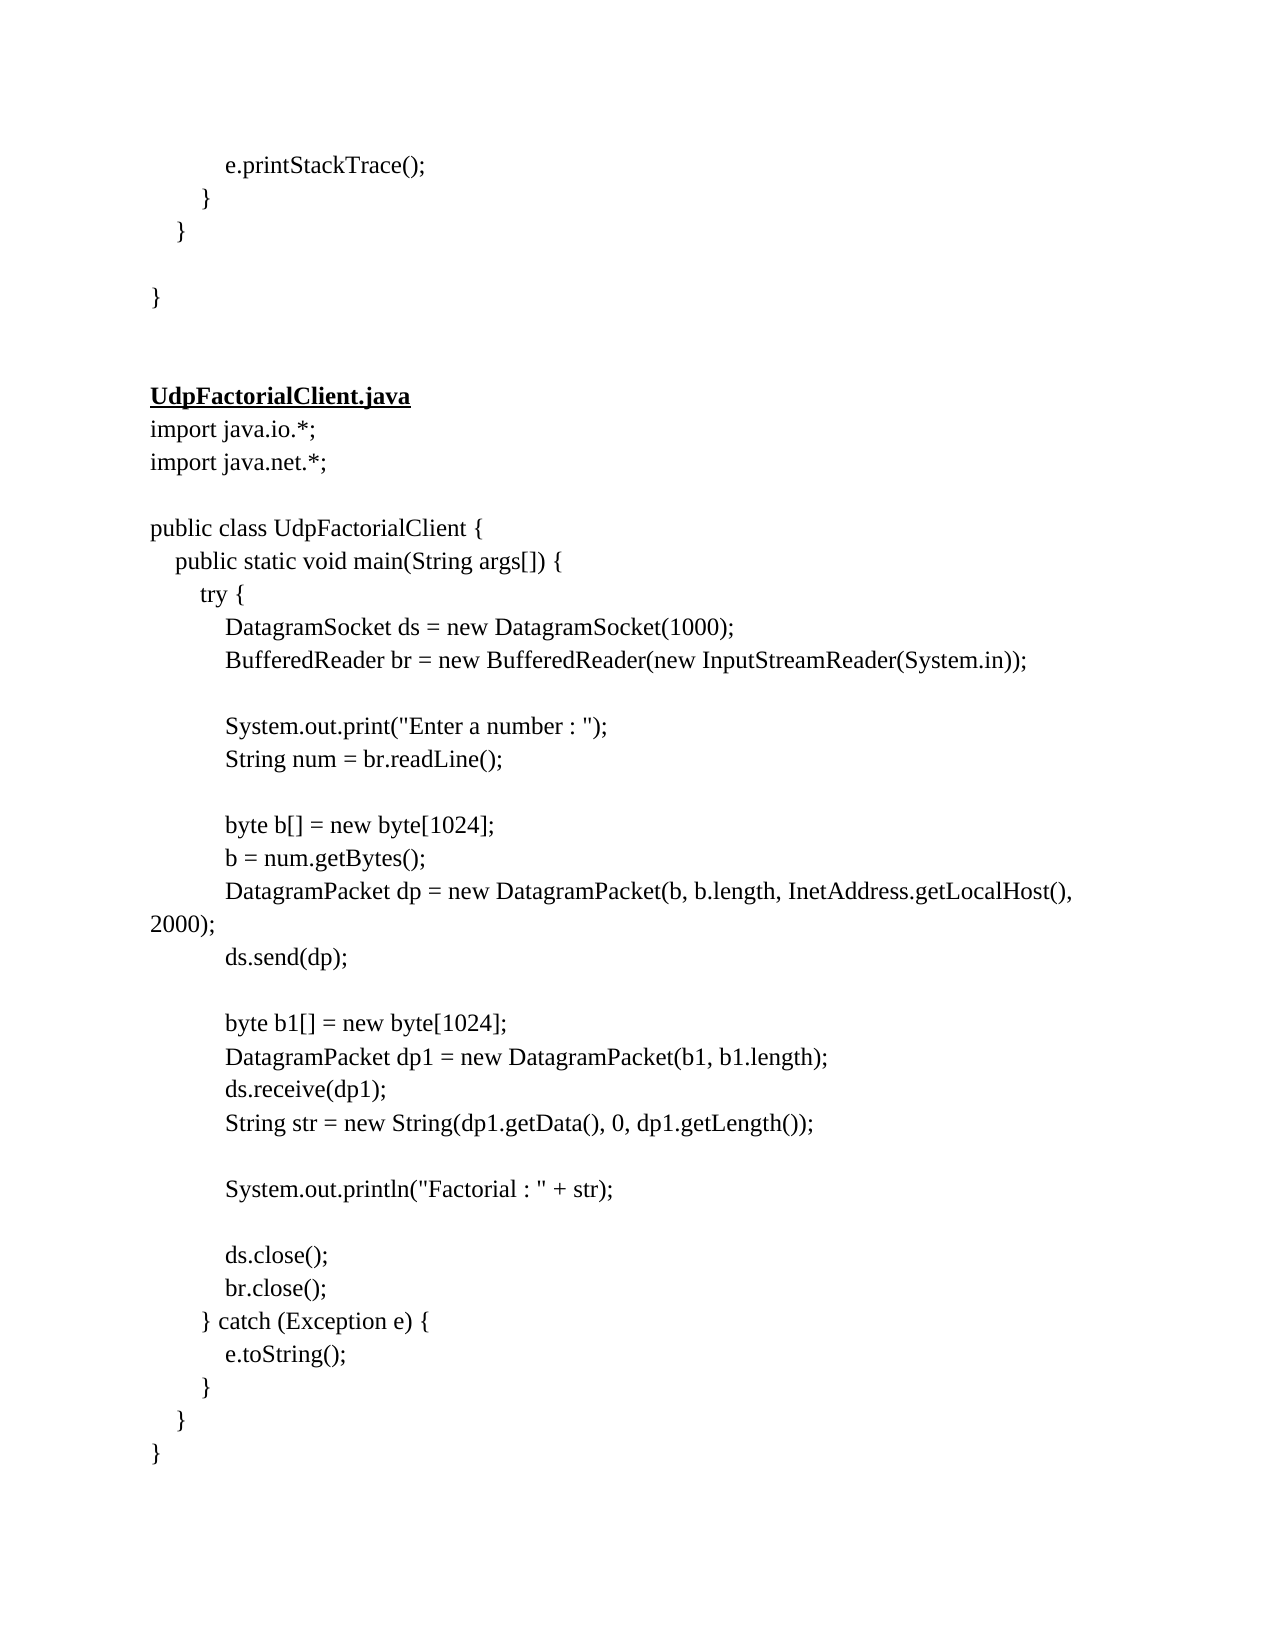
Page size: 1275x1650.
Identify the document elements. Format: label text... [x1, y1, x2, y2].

text public static void main(String args[]) { [150, 546, 1125, 575]
text } [150, 183, 1125, 212]
text import java.net.*; [150, 447, 1125, 476]
text import java.io.*; [150, 414, 1125, 443]
text } [150, 1405, 1125, 1433]
text ds.send(dp); [150, 942, 1125, 971]
text public class UdpFactorialClient { [150, 513, 1125, 542]
text DatagramPacket dp1 = new DatagramPacket(b1, b1.length); [150, 1042, 1125, 1070]
text } [150, 282, 1125, 311]
text BufferedReader br = new BufferedReader(new InputStreamReader(System.in)); [150, 645, 1125, 674]
text ds.receive(dp1); [150, 1074, 1125, 1103]
text try { [150, 579, 1125, 608]
text String num = br.readLine(); [150, 744, 1125, 773]
text DatagramPacket dp = new DatagramPacket(b, b.length, InetAddress.getLocalHost(), 2000); [150, 876, 1125, 938]
text } [150, 1438, 1125, 1467]
text ds.close(); [150, 1240, 1125, 1268]
text UdpFactorialClient.java [150, 381, 1125, 410]
text b = num.getBytes(); [150, 843, 1125, 872]
text e.printStackTrace(); [150, 150, 1125, 179]
text System.out.print("Enter a number : "); [150, 711, 1125, 740]
text byte b[] = new byte[1024]; [150, 810, 1125, 839]
text } [150, 216, 1125, 245]
text System.out.println("Factorial : " + str); [150, 1174, 1125, 1202]
text br.close(); [150, 1273, 1125, 1301]
text byte b1[] = new byte[1024]; [150, 1008, 1125, 1037]
text DatagramSocket ds = new DatagramSocket(1000); [150, 612, 1125, 641]
text String str = new String(dp1.getData(), 0, dp1.getLength()); [150, 1108, 1125, 1136]
text } [150, 1372, 1125, 1401]
text e.toString(); [150, 1339, 1125, 1367]
text } catch (Exception e) { [150, 1306, 1125, 1334]
